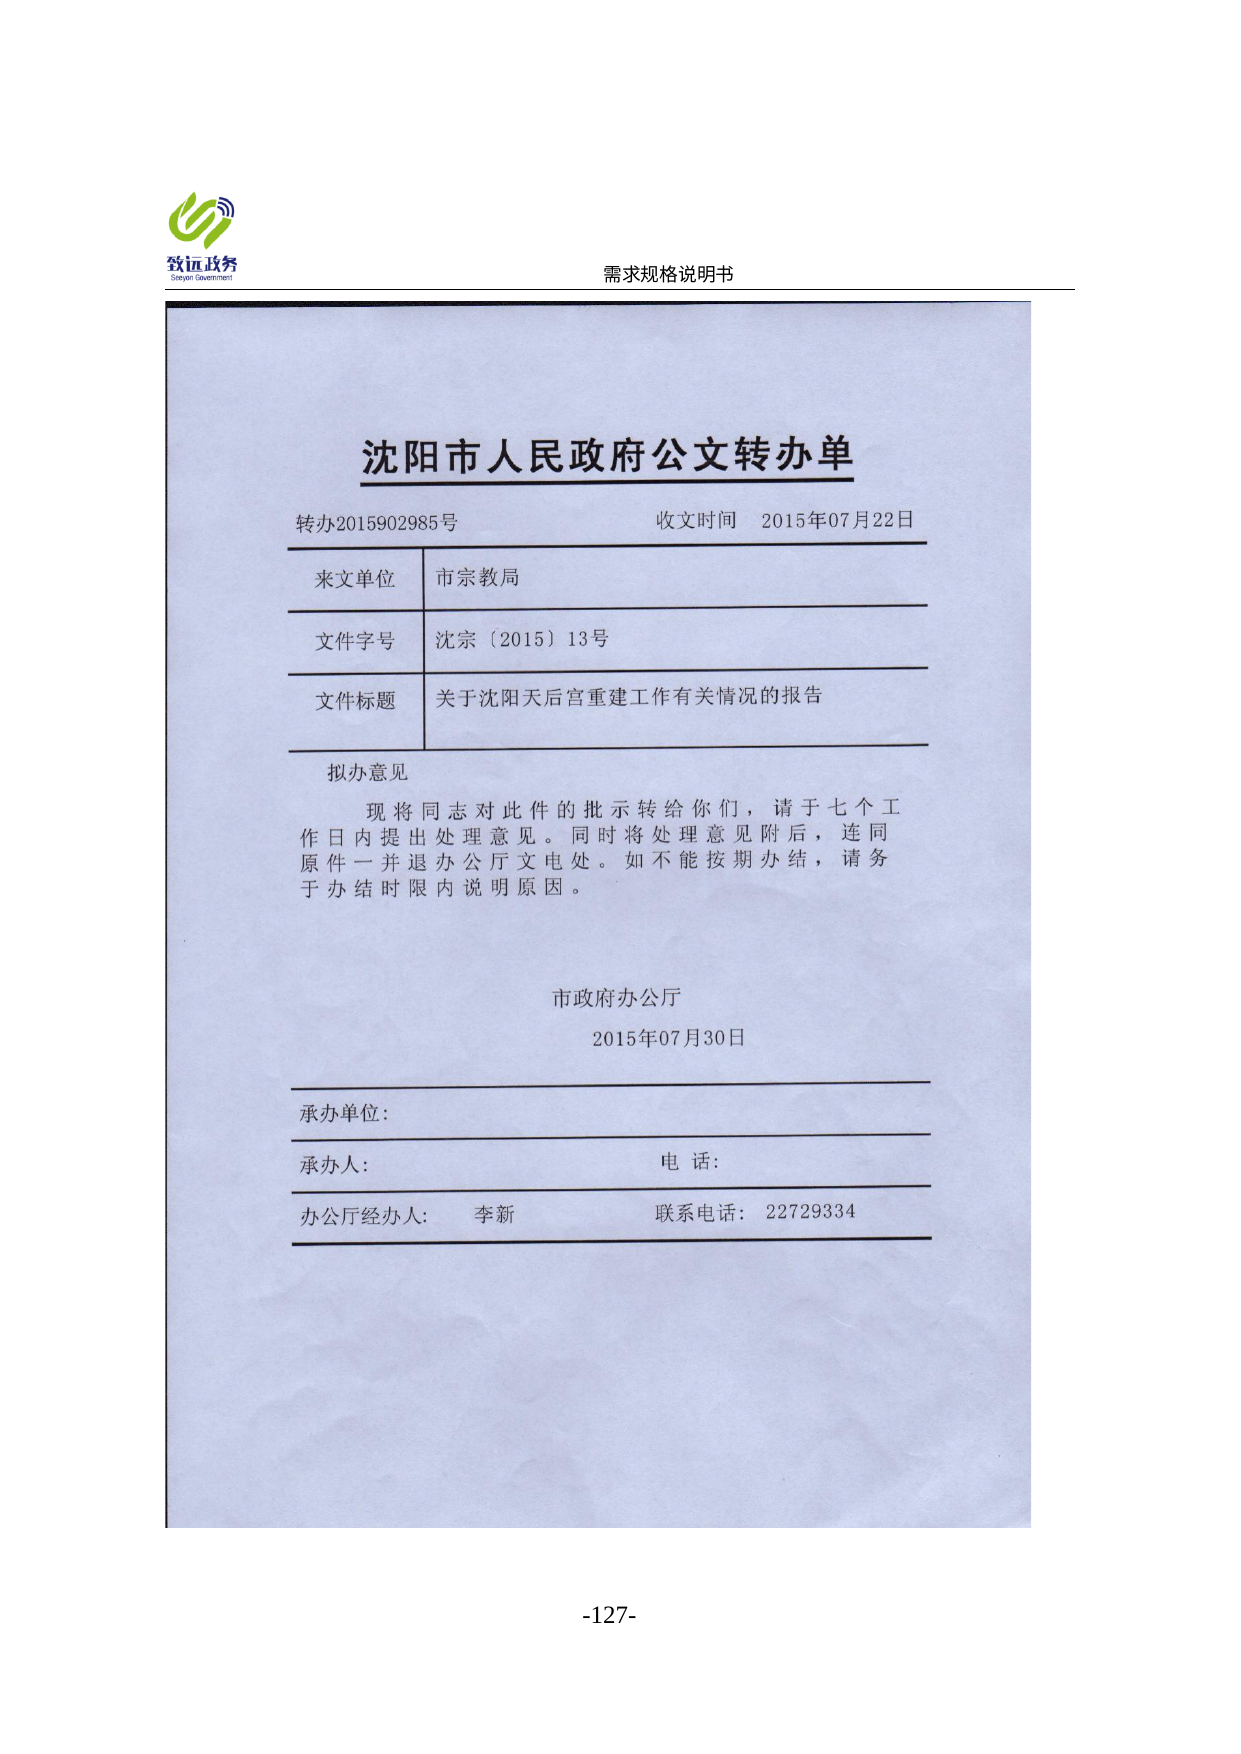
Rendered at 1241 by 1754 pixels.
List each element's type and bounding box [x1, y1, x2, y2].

picture [165, 301, 1032, 1528]
picture [165, 190, 238, 282]
